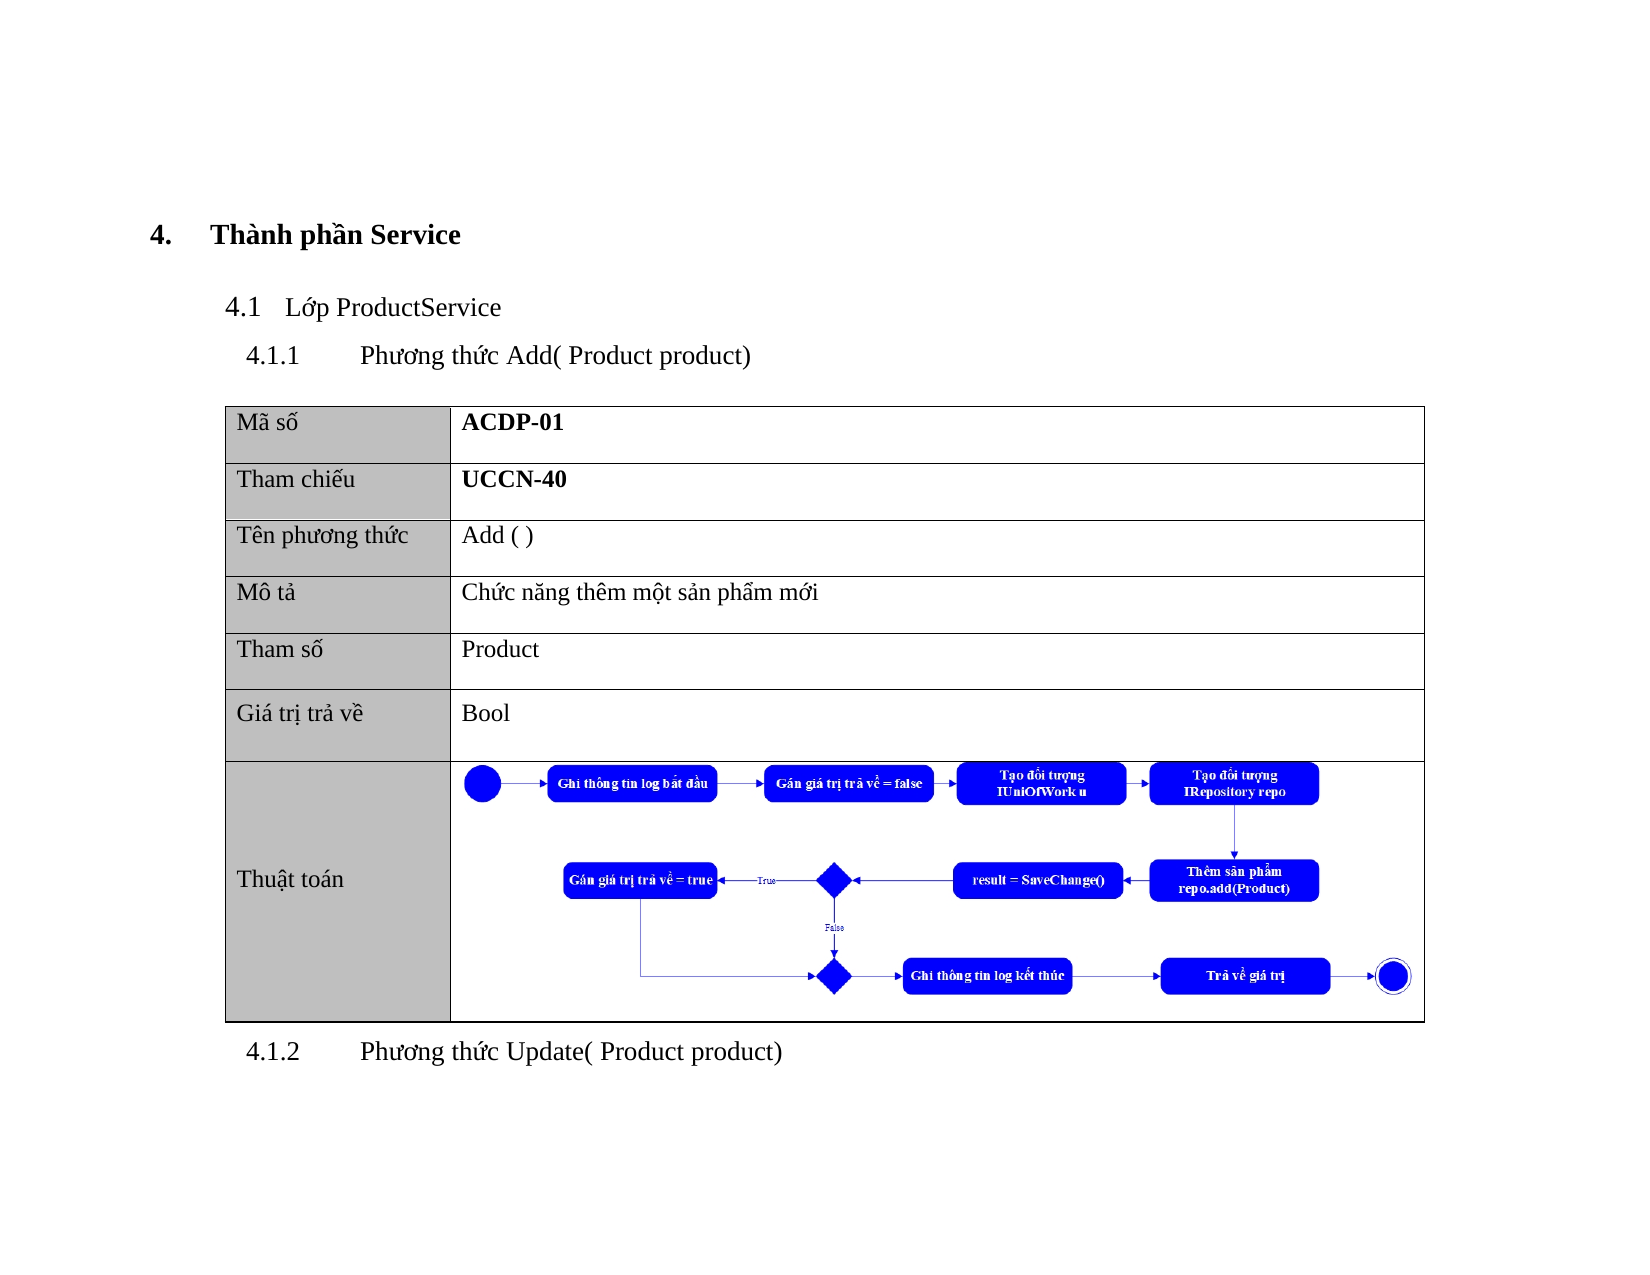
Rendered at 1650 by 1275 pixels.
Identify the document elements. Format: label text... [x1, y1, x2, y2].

list Phương thức Update( Product product) [300, 1035, 1500, 1066]
table_cell Giá trị trả về [226, 690, 450, 761]
table_header ACDP-01 [451, 407, 1424, 463]
title Thành phần Service [150, 217, 1500, 251]
table_cell Tên phương thức [226, 521, 450, 576]
table_cell Tham chiếu [226, 464, 450, 519]
table_cell [451, 762, 1424, 1021]
list Phương thức Add( Product product) [300, 339, 1500, 370]
picture [461, 762, 1414, 995]
table_cell Product [451, 634, 1424, 689]
text Lớp ProductService [225, 289, 1500, 322]
table_cell Thuật toán [226, 762, 450, 1021]
table_cell UCCN-40 [451, 464, 1424, 519]
table_header Mã số [226, 407, 450, 463]
table_cell Bool [451, 690, 1424, 761]
table_cell Add ( ) [451, 521, 1424, 576]
table_cell Mô tả [226, 577, 450, 633]
table_cell Chức năng thêm một sản phẩm mới [451, 577, 1424, 633]
table_cell Tham số [226, 634, 450, 689]
